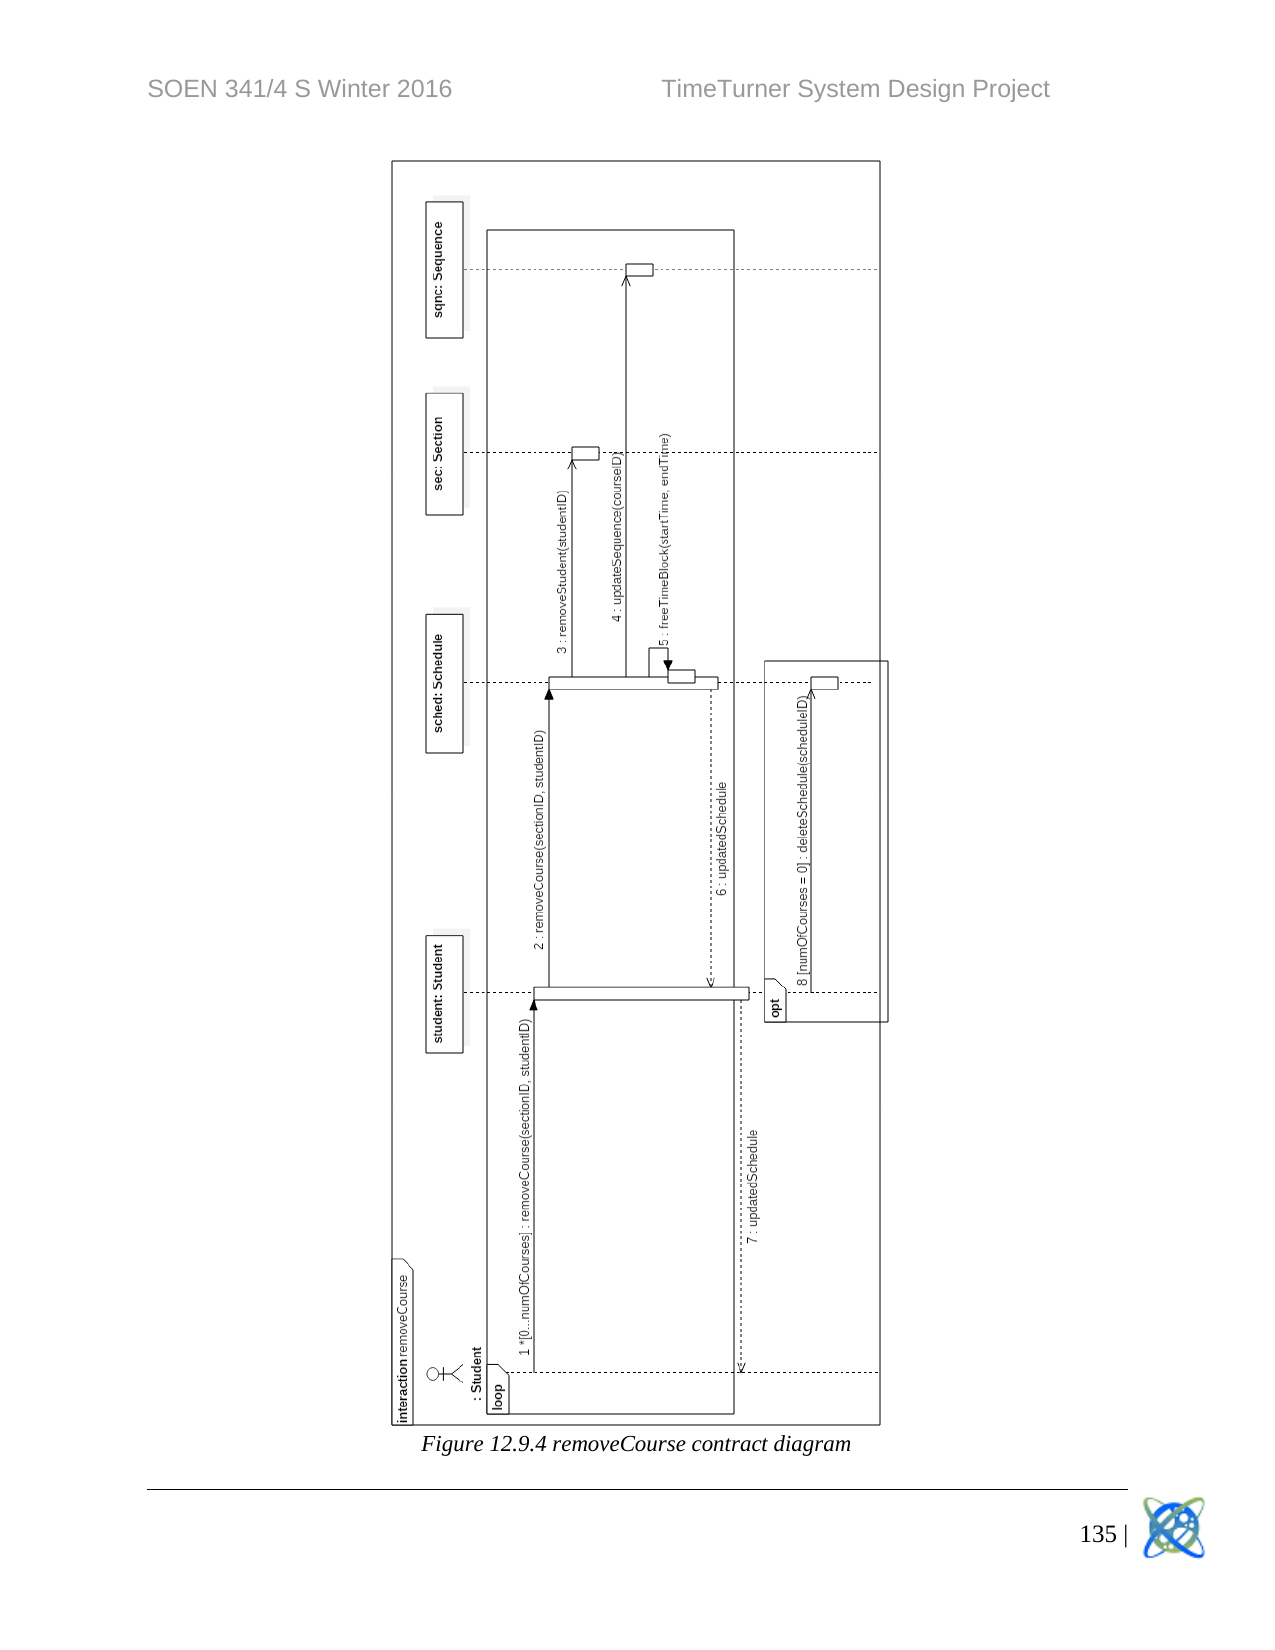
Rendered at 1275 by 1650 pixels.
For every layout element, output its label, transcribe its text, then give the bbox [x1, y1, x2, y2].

text Figure 12.9.4 removeCourse contract diagram [147, 1430, 1128, 1457]
picture [383, 147, 892, 1431]
picture [1123, 1490, 1224, 1566]
